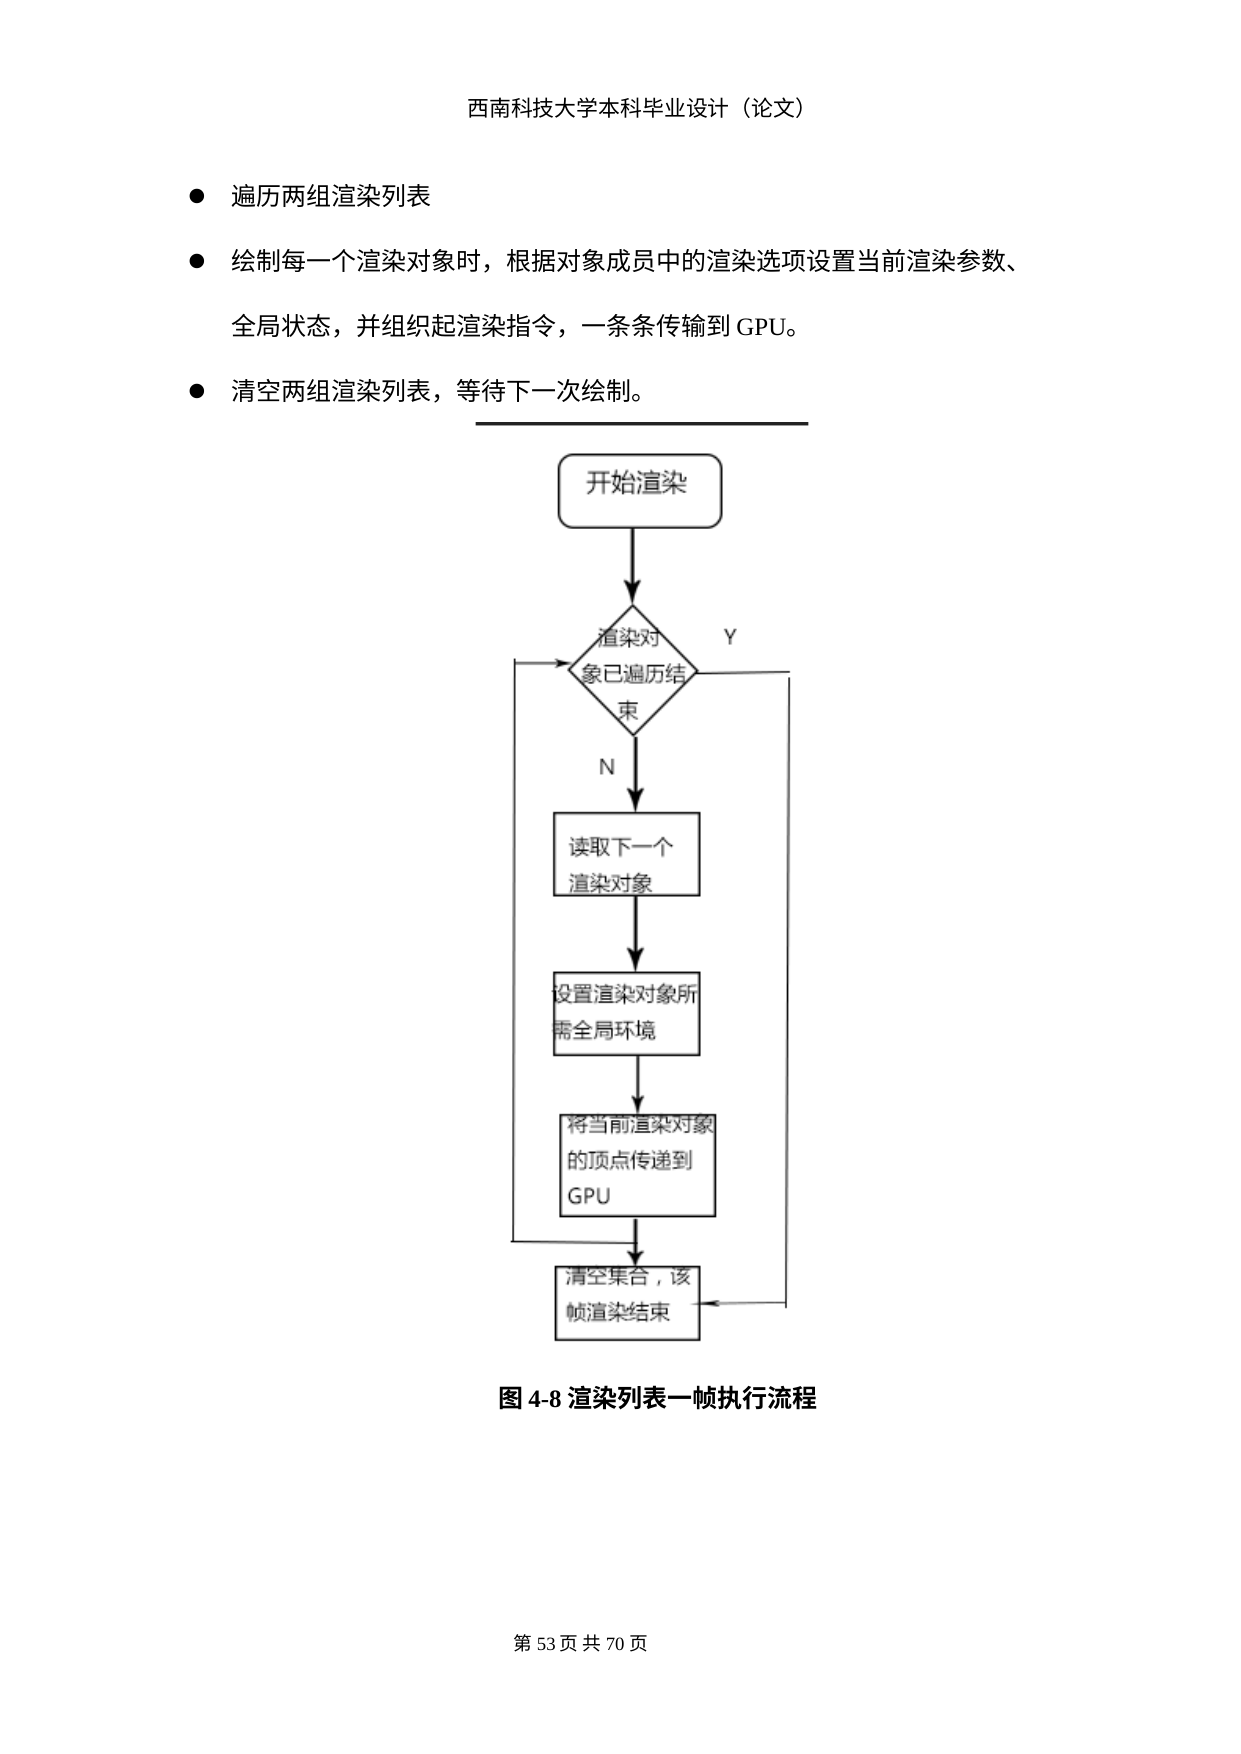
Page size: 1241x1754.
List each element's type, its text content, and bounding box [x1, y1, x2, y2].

text 图4-8 渲染列表一帧执行流程 [187, 1364, 1053, 1429]
picture [475, 422, 809, 1360]
list 遍历两组渲染列表 [187, 162, 1053, 227]
list 绘制每一个渲染对象时，根据对象成员中的渲染选项设置当前渲染参数、全局状态，并组织起渲染指令，一条条传输到GPU。 [187, 227, 1053, 357]
list 清空两组渲染列表，等待下一次绘制。 [187, 357, 1053, 422]
